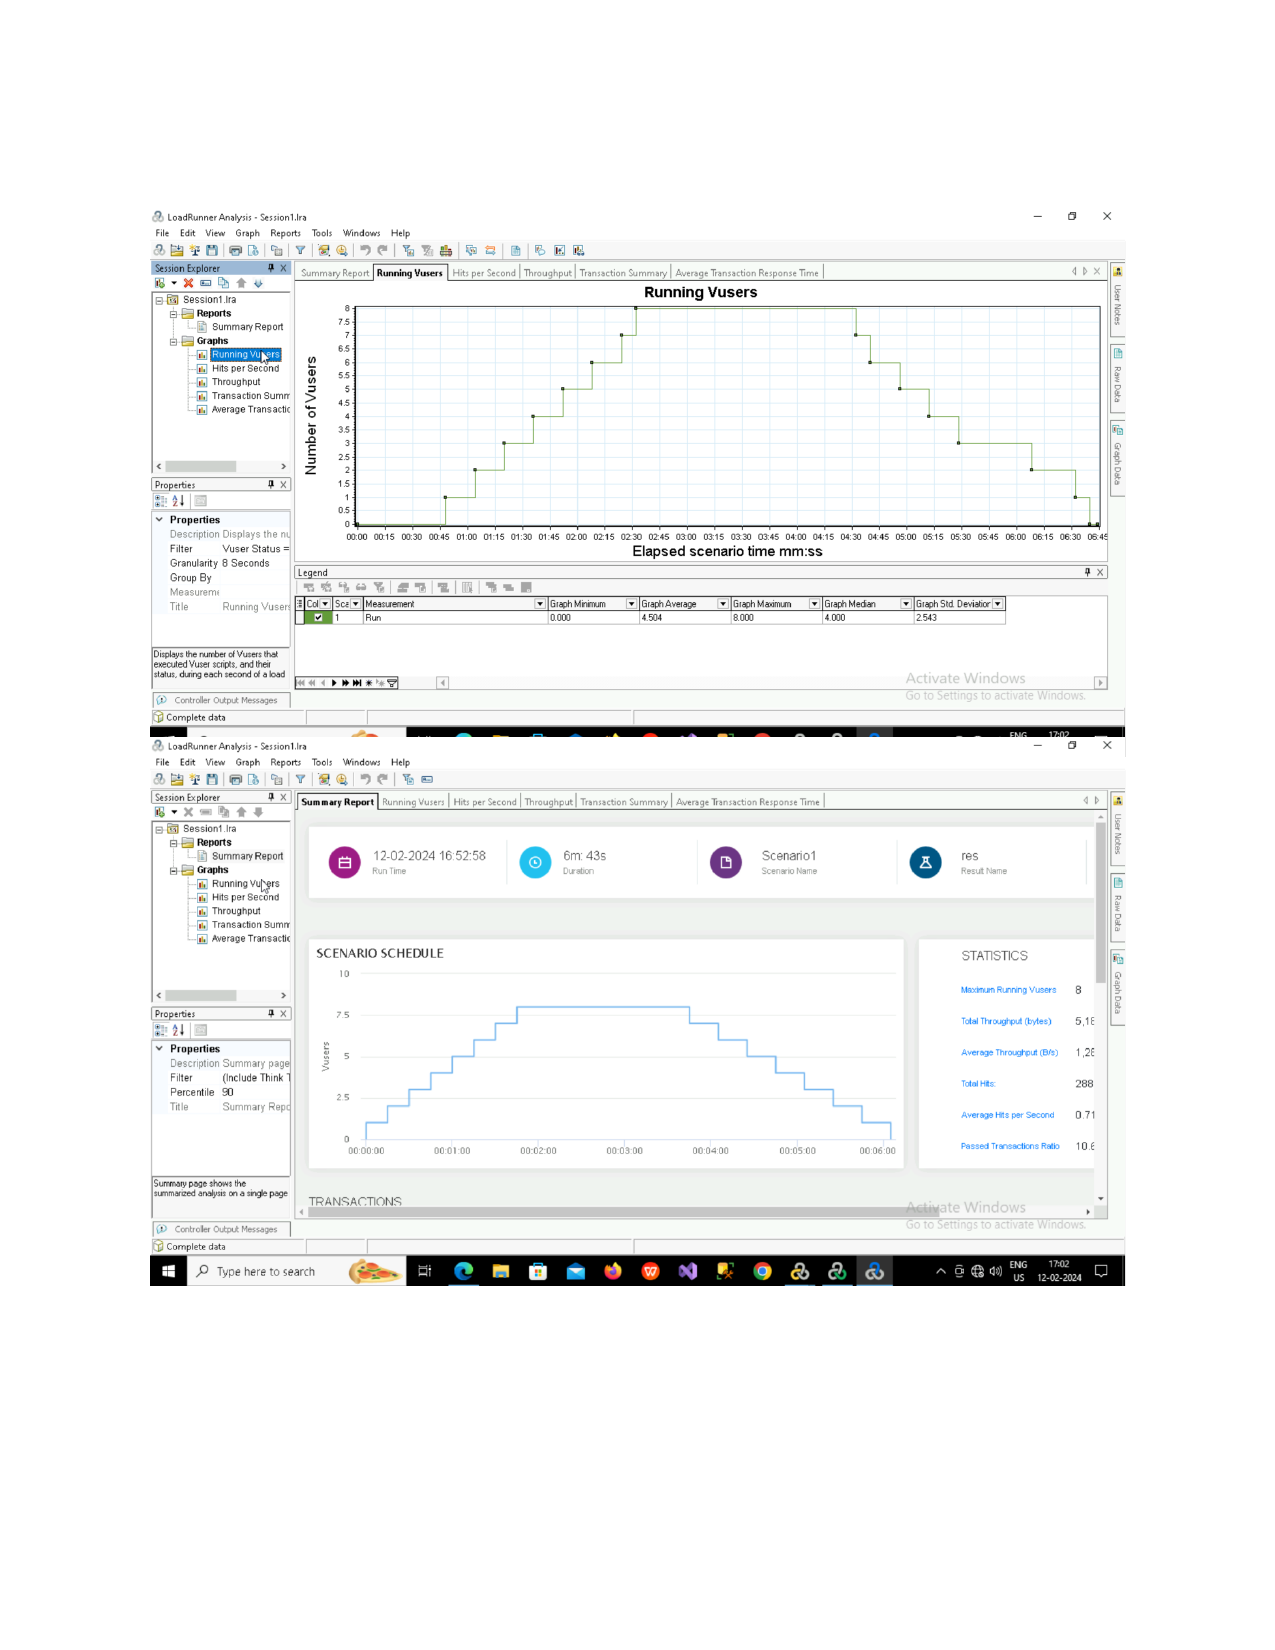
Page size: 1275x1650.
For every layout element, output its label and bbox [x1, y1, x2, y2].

picture [150, 208, 1125, 1286]
